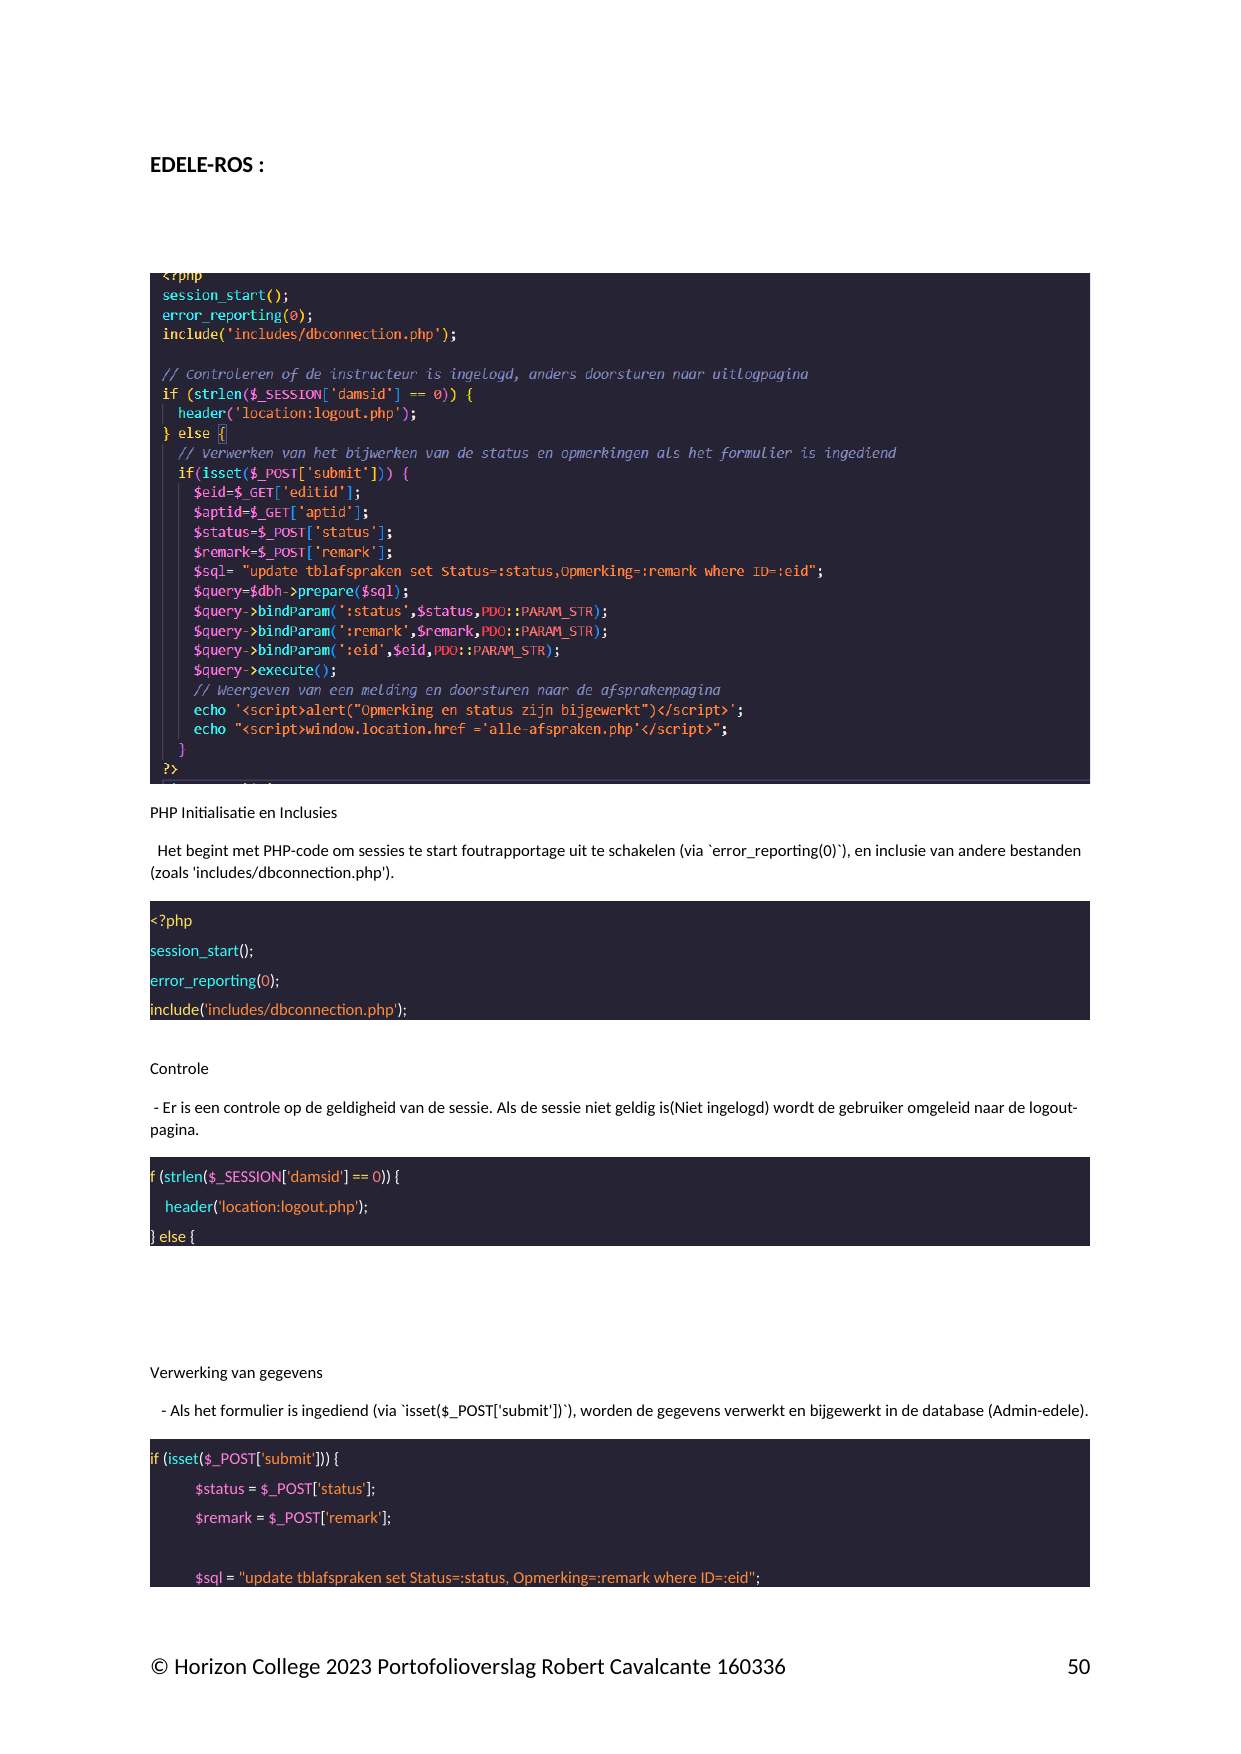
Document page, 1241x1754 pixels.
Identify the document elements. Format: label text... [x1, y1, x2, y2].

text Verwerking van gegevens [150, 1362, 1090, 1382]
text header('location:logout.php'); [150, 1187, 1090, 1217]
text EDELE-ROS : [150, 150, 1090, 178]
text Het begint met PHP-code om sessies te start foutrapportage uit te schakelen (via `error_reporting(0)`), en inclusie van andere bestanden (zoals 'includes/dbconnection.php'). [150, 841, 1090, 883]
text - Als het formulier is ingediend (via `isset($_POST['submit'])`), worden de gegevens verwerkt en bijgewerkt in de database (Admin-edele). [150, 1401, 1090, 1421]
text } else { [150, 1217, 1090, 1246]
text session_start(); [150, 931, 1090, 960]
text error_reporting(0); [150, 960, 1090, 990]
text <?php [150, 901, 1090, 931]
text $remark = $_POST['remark']; [150, 1498, 1090, 1528]
text Controle [150, 1058, 1090, 1079]
text PHP Initialisatie en Inclusies [150, 802, 1090, 822]
picture [150, 273, 1091, 784]
text $status = $_POST['status']; [150, 1469, 1090, 1498]
text $sql = "update tblafspraken set Status=:status, Opmerking=:remark where ID=:eid"; [150, 1558, 1090, 1587]
text f (strlen($_SESSION['damsid'] == 0)) { [150, 1157, 1090, 1187]
text - Er is een controle op de geldigheid van de sessie. Als de sessie niet geldig is(Niet ingelogd) wordt de gebruiker omgeleid naar de logout-pagina. [150, 1097, 1090, 1139]
text if (isset($_POST['submit'])) { [150, 1439, 1090, 1469]
text include('includes/dbconnection.php'); [150, 990, 1090, 1020]
